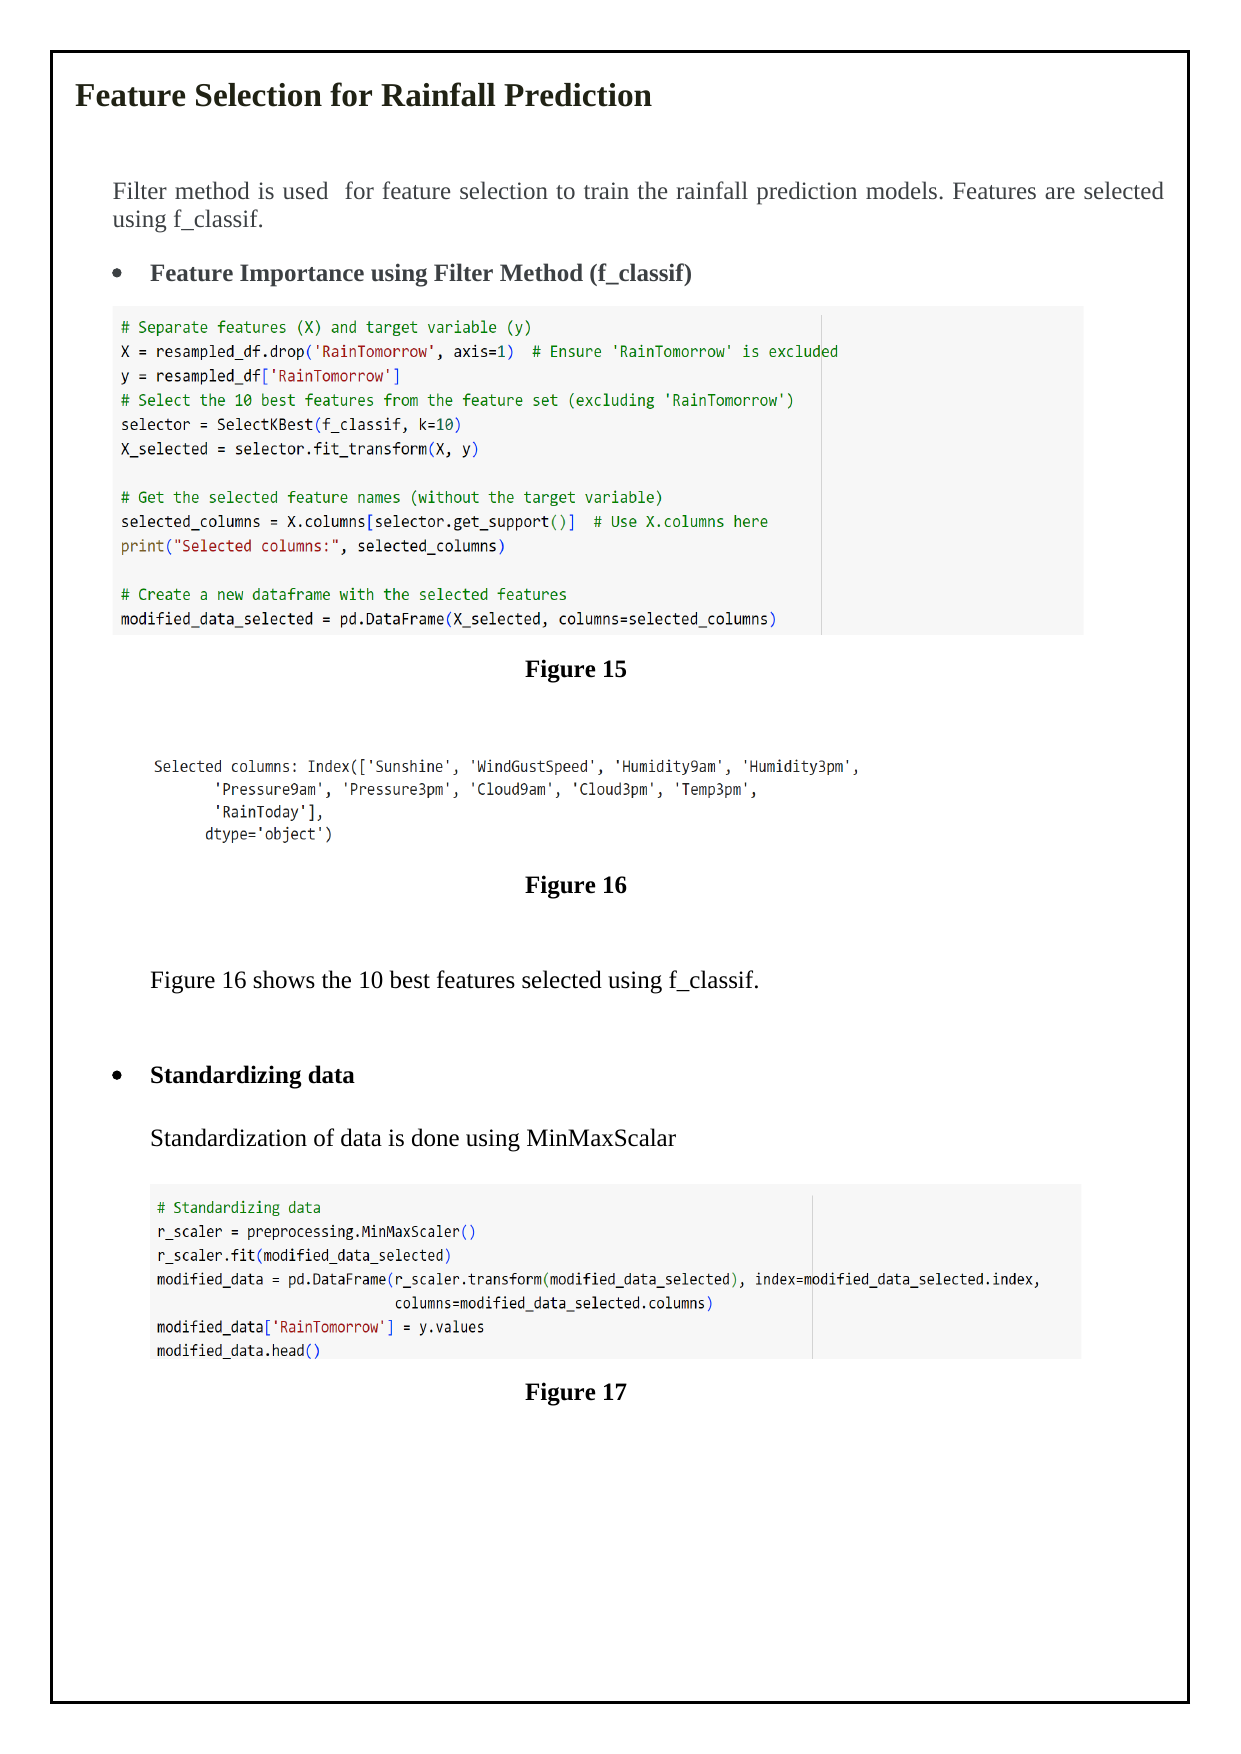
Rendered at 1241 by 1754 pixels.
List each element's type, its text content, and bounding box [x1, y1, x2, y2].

picture [112, 306, 1084, 635]
list Standardization of data is done using MinMaxScalar [150, 1123, 1165, 1151]
list Standardizing data [112, 1061, 1165, 1089]
text Figure 16 shows the 10 best features selected using f_classif. [75, 965, 1165, 994]
picture [150, 1184, 1082, 1359]
list Feature Importance using Filter Method (f_classif) [112, 258, 1165, 287]
subtitle Feature Selection for Rainfall Prediction [75, 75, 1165, 113]
picture [150, 749, 1079, 851]
text Figure 17 [75, 1377, 1165, 1406]
text Figure 16 [75, 870, 1165, 898]
text Figure 15 [75, 654, 1165, 682]
text Filter method is used for feature selection to train the rainfall prediction models. Features are selected using f_classif. [112, 176, 1165, 233]
